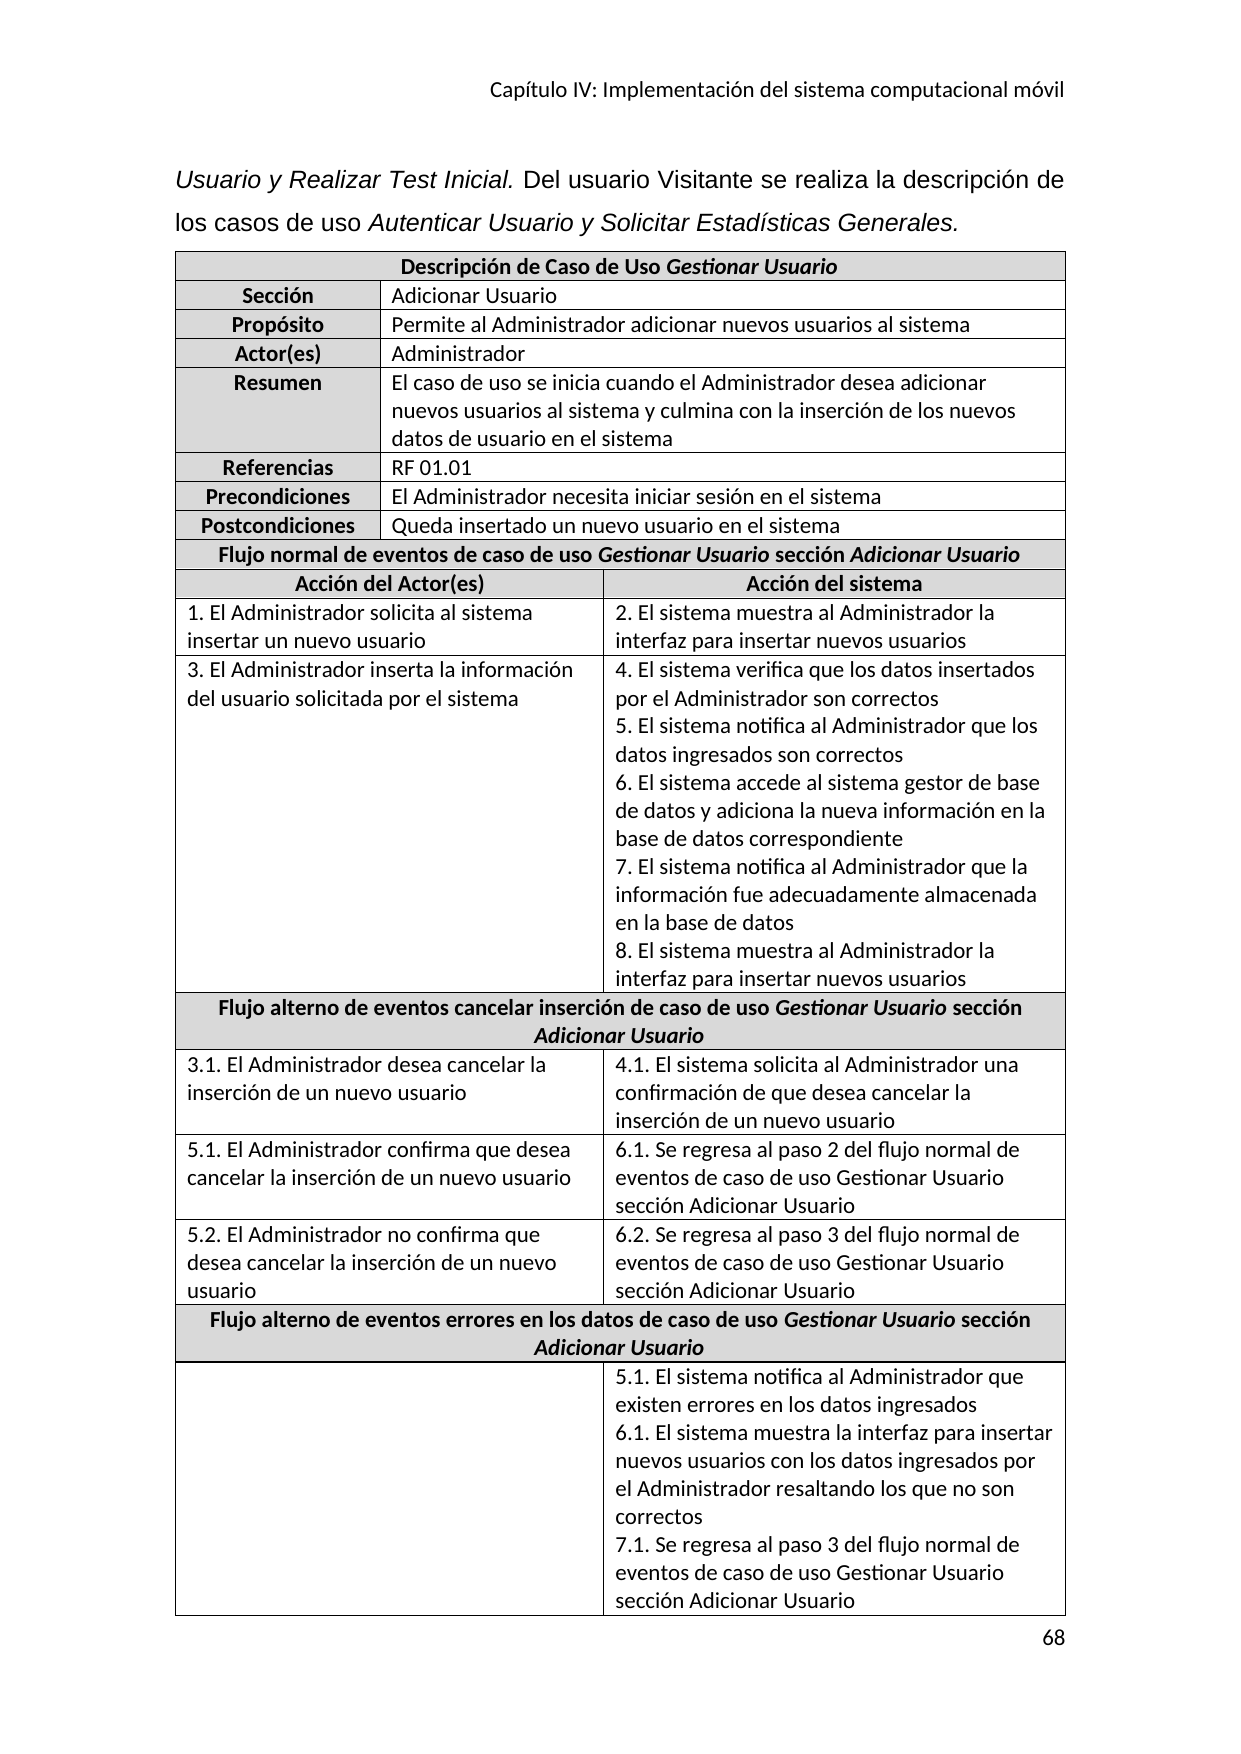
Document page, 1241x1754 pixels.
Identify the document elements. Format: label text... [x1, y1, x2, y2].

table_cell 1. El Administrador solicita al sistema insertar un nuevo usuario [176, 599, 603, 654]
table_cell Permite al Administrador adicionar nuevos usuarios al sistema [381, 310, 1065, 338]
table_cell 2. El sistema muestra al Administrador la interfaz para insertar nuevos usuarios [604, 599, 1065, 654]
table_cell Resumen [176, 368, 380, 452]
table_cell Adicionar Usuario [381, 281, 1065, 309]
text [175, 164, 1065, 236]
table_cell 5.1. El Administrador confirma que desea cancelar la inserción de un nuevo usuario [176, 1135, 603, 1219]
table_cell Acción del Actor(es) [176, 570, 603, 597]
table_cell 6.2. Se regresa al paso 3 del flujo normal de eventos de caso de uso Gestionar Usuario sección Adicionar Usuario [604, 1220, 1065, 1304]
table_cell RF 01.01 [381, 453, 1065, 481]
table_cell Postcondiciones [176, 511, 380, 539]
table_cell Flujo alterno de eventos cancelar inserción de caso de uso Gestionar Usuario sección Adicionar Usuario [176, 993, 1065, 1049]
table_cell Referencias [176, 453, 380, 481]
table_cell 5.2. El Administrador no confirma que desea cancelar la inserción de un nuevo usuario [176, 1220, 603, 1304]
table_cell [176, 1363, 603, 1614]
table_header Descripción de Caso de Uso Gestionar Usuario [176, 252, 1065, 280]
table_cell 5.1. El sistema notifica al Administrador que existen errores en los datos ingresados 6.1. El sistema muestra la interfaz para insertar nuevos usuarios con los datos ingresados por el Administrador resaltando los que no son correctos 7.1. Se regresa al paso 3 del flujo normal de eventos de caso de uso Gestionar Usuario sección Adicionar Usuario [604, 1363, 1065, 1614]
table_cell El caso de uso se inicia cuando el Administrador desea adicionar nuevos usuarios al sistema y culmina con la inserción de los nuevos datos de usuario en el sistema [381, 368, 1065, 452]
table_cell Actor(es) [176, 339, 380, 367]
table_cell Acción del sistema [604, 570, 1065, 597]
table_cell Flujo alterno de eventos errores en los datos de caso de uso Gestionar Usuario sección Adicionar Usuario [176, 1305, 1065, 1361]
table_cell 4.1. El sistema solicita al Administrador una confirmación de que desea cancelar la inserción de un nuevo usuario [604, 1050, 1065, 1134]
table_cell El Administrador necesita iniciar sesión en el sistema [381, 482, 1065, 510]
table_cell Propósito [176, 310, 380, 338]
table_cell 3. El Administrador inserta la información del usuario solicitada por el sistema [176, 656, 603, 992]
table_cell Administrador [381, 339, 1065, 367]
table_cell Flujo normal de eventos de caso de uso Gestionar Usuario sección Adicionar Usuario [176, 540, 1065, 568]
table_cell 3.1. El Administrador desea cancelar la inserción de un nuevo usuario [176, 1050, 603, 1134]
table_cell Precondiciones [176, 482, 380, 510]
table_cell Queda insertado un nuevo usuario en el sistema [381, 511, 1065, 539]
table_cell 4. El sistema verifica que los datos insertados por el Administrador son correctos 5. El sistema notifica al Administrador que los datos ingresados son correctos 6. El sistema accede al sistema gestor de base de datos y adiciona la nueva información en la base de datos correspondiente 7. El sistema notifica al Administrador que la información fue adecuadamente almacenada en la base de datos 8. El sistema muestra al Administrador la interfaz para insertar nuevos usuarios [604, 656, 1065, 992]
table_cell Sección [176, 281, 380, 309]
table_cell 6.1. Se regresa al paso 2 del flujo normal de eventos de caso de uso Gestionar Usuario sección Adicionar Usuario [604, 1135, 1065, 1219]
